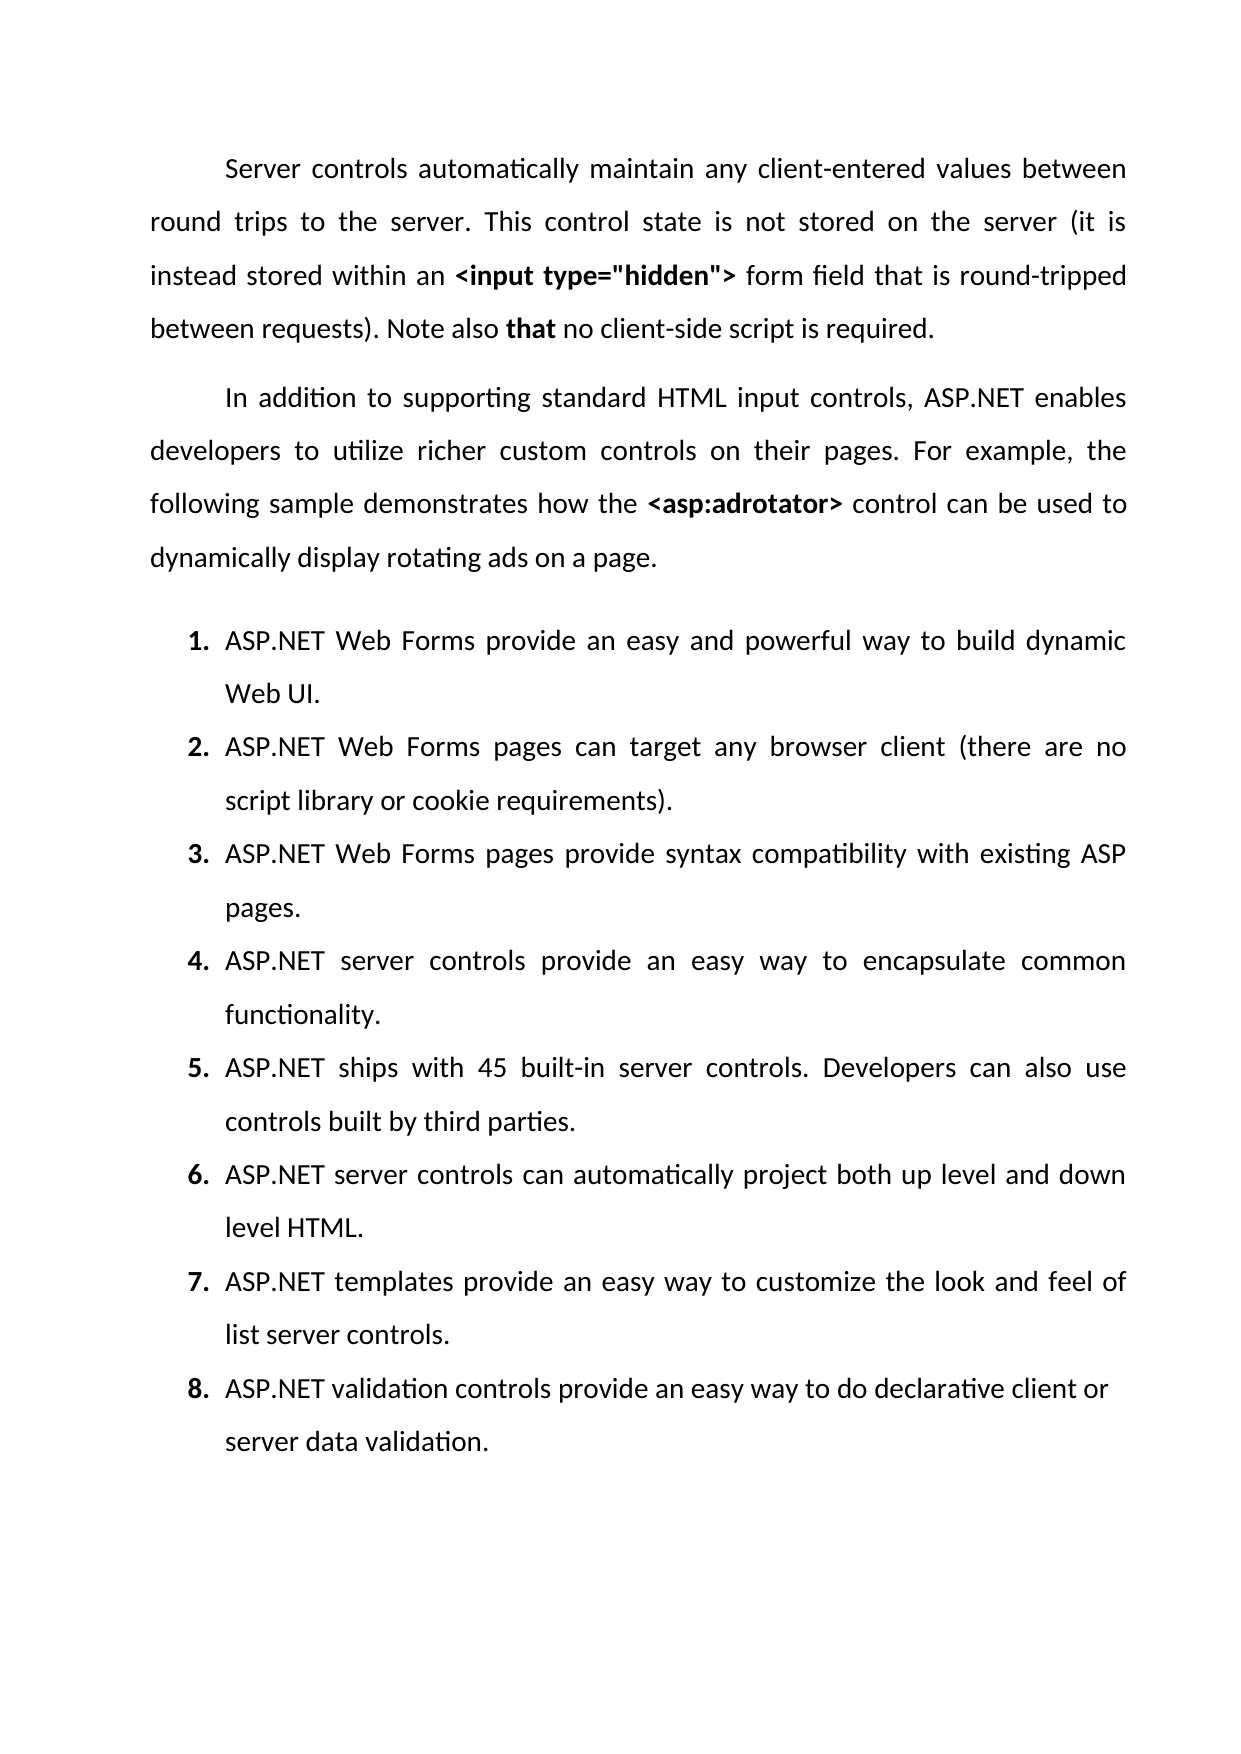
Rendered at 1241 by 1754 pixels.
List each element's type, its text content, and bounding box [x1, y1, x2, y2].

list ASP.NET Web Forms pages can target any browser client (there are no script library or cookie requirements). [187, 728, 1128, 818]
text In addition to supporting standard HTML input controls, ASP.NET enables developers to utilize richer custom controls on their pages. For example, the following sample demonstrates how the <asp:adrotator> control can be used to dynamically display rotating ads on a page. [150, 379, 1128, 575]
list ASP.NET ships with 45 built-in server controls. Developers can also use controls built by third parties. [187, 1049, 1128, 1138]
list ASP.NET validation controls provide an easy way to do declarative client or server data validation. [187, 1370, 1128, 1459]
list ASP.NET Web Forms pages provide syntax compatibility with existing ASP pages. [187, 835, 1128, 924]
list ASP.NET templates provide an easy way to customize the look and feel of list server controls. [187, 1263, 1128, 1352]
text Server controls automatically maintain any client-entered values between round trips to the server. This control state is not stored on the server (it is instead stored within an <input type="hidden"> form field that is round-tripped between requests). Note also that no client-side script is required. [150, 150, 1128, 346]
list ASP.NET server controls can automatically project both up level and down level HTML. [187, 1156, 1128, 1245]
list ASP.NET server controls provide an easy way to encapsulate common functionality. [187, 942, 1128, 1031]
list ASP.NET Web Forms provide an easy and powerful way to build dynamic Web UI. [187, 622, 1128, 711]
